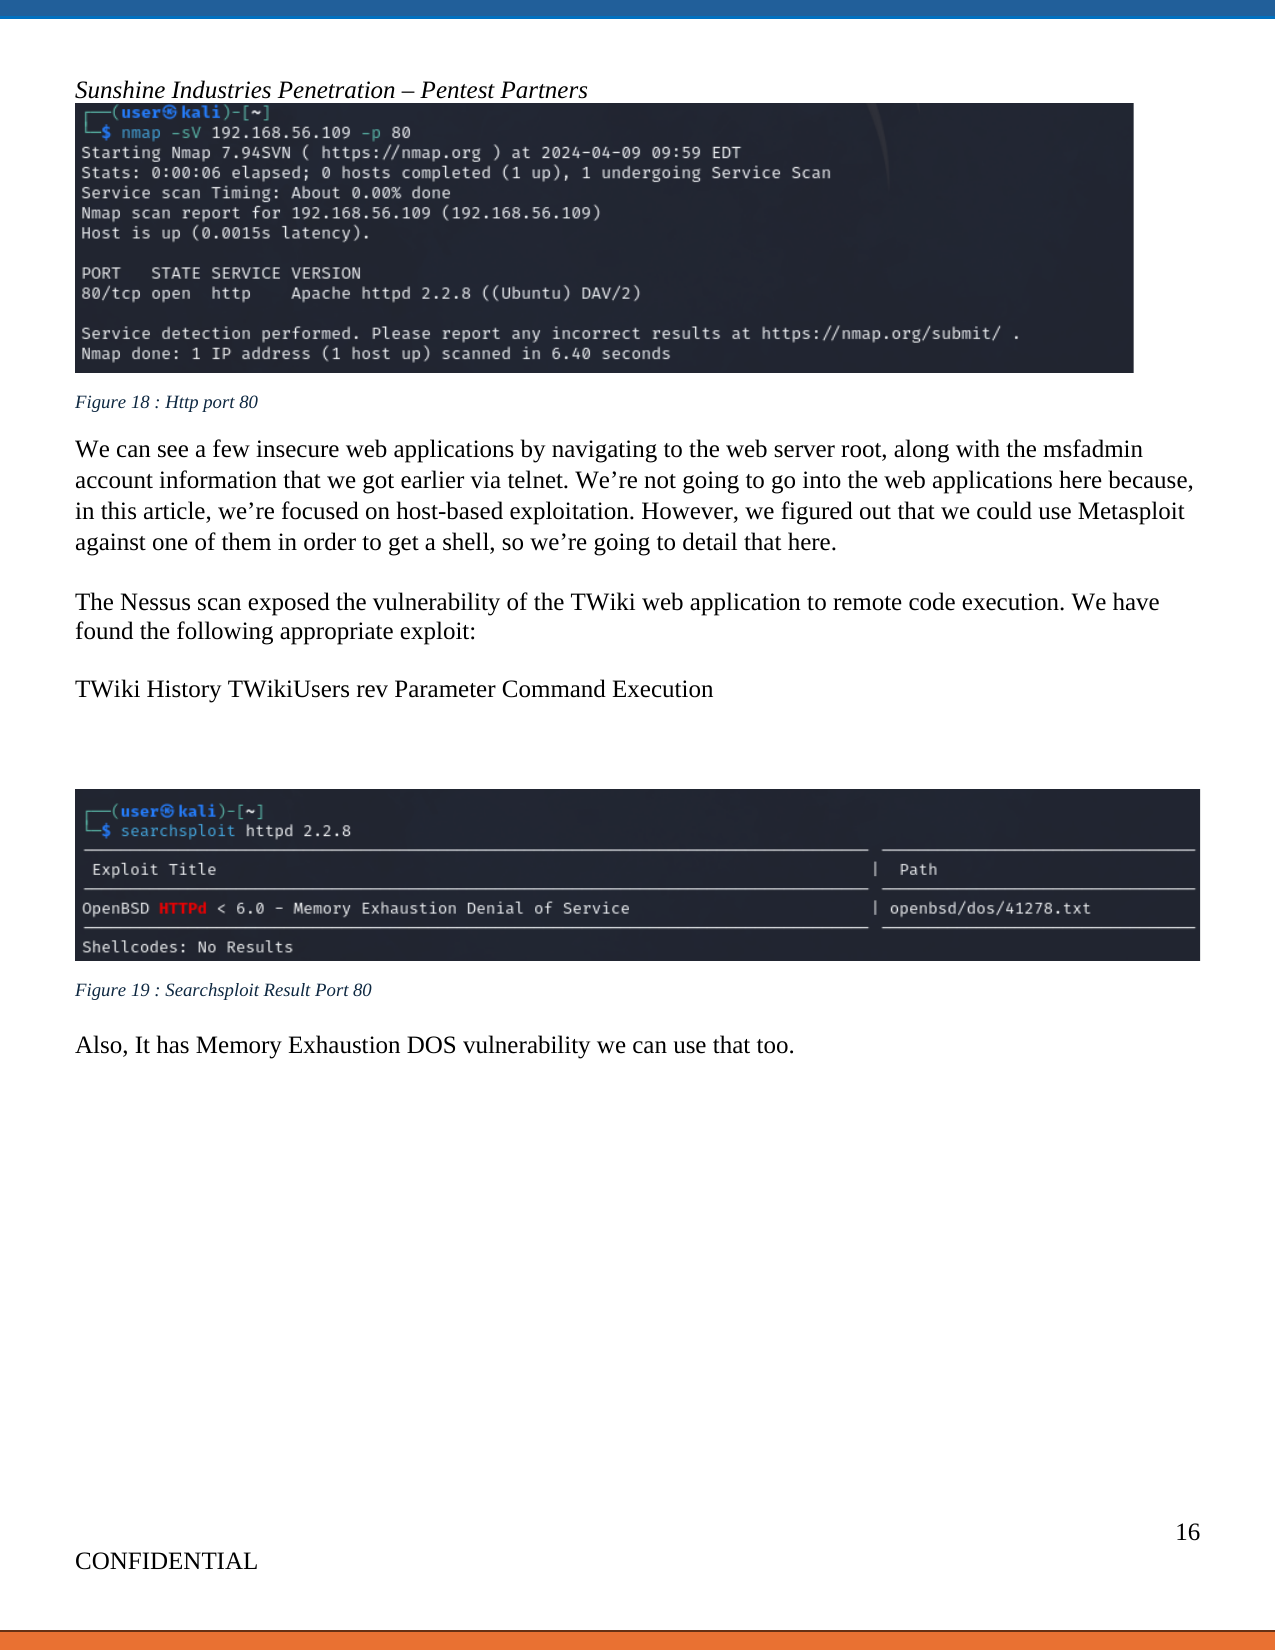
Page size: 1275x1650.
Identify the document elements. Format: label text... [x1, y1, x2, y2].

picture [75, 789, 1200, 961]
text We can see a few insecure web applications by navigating to the web server root, along with the msfadmin account information that we got earlier via telnet. We’re not going to go into the web applications here because, in this article, we’re focused on host-based exploitation. However, we figured out that we could use Metasploit against one of them in order to get a shell, so we’re going to detail that here. [75, 434, 1200, 556]
text Figure 19 : Searchsploit Result Port 80 [75, 979, 1200, 1001]
text TWiki History TWikiUsers rev Parameter Command Execution [75, 674, 1200, 703]
text Figure 18 : Http port 80 [75, 391, 1200, 413]
text The Nessus scan exposed the vulnerability of the TWiki web application to remote code execution. We have found the following appropriate exploit: [75, 587, 1200, 645]
picture [75, 103, 1134, 373]
text Also, It has Memory Exhaustion DOS vulnerability we can use that too. [75, 1030, 1200, 1059]
